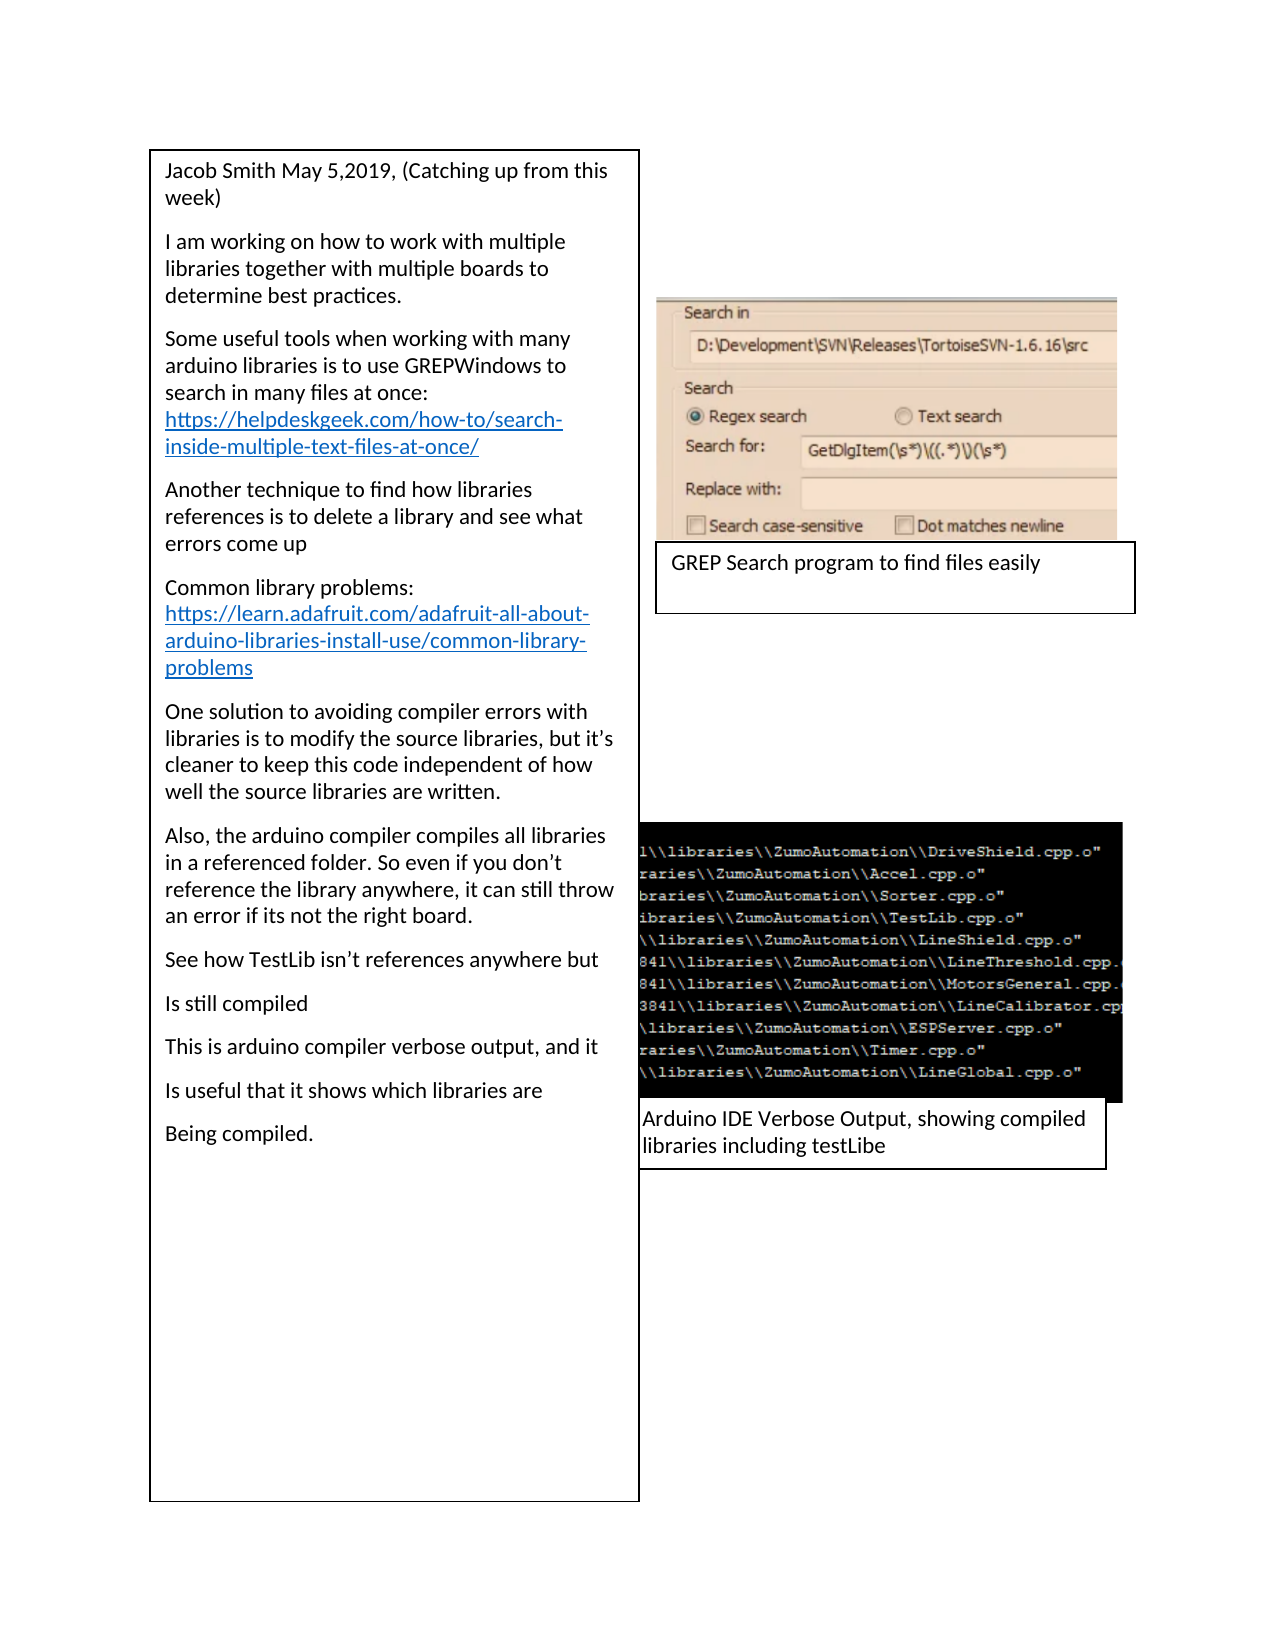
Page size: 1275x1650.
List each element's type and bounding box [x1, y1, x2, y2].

picture [656, 297, 1118, 540]
picture [640, 822, 1123, 1103]
